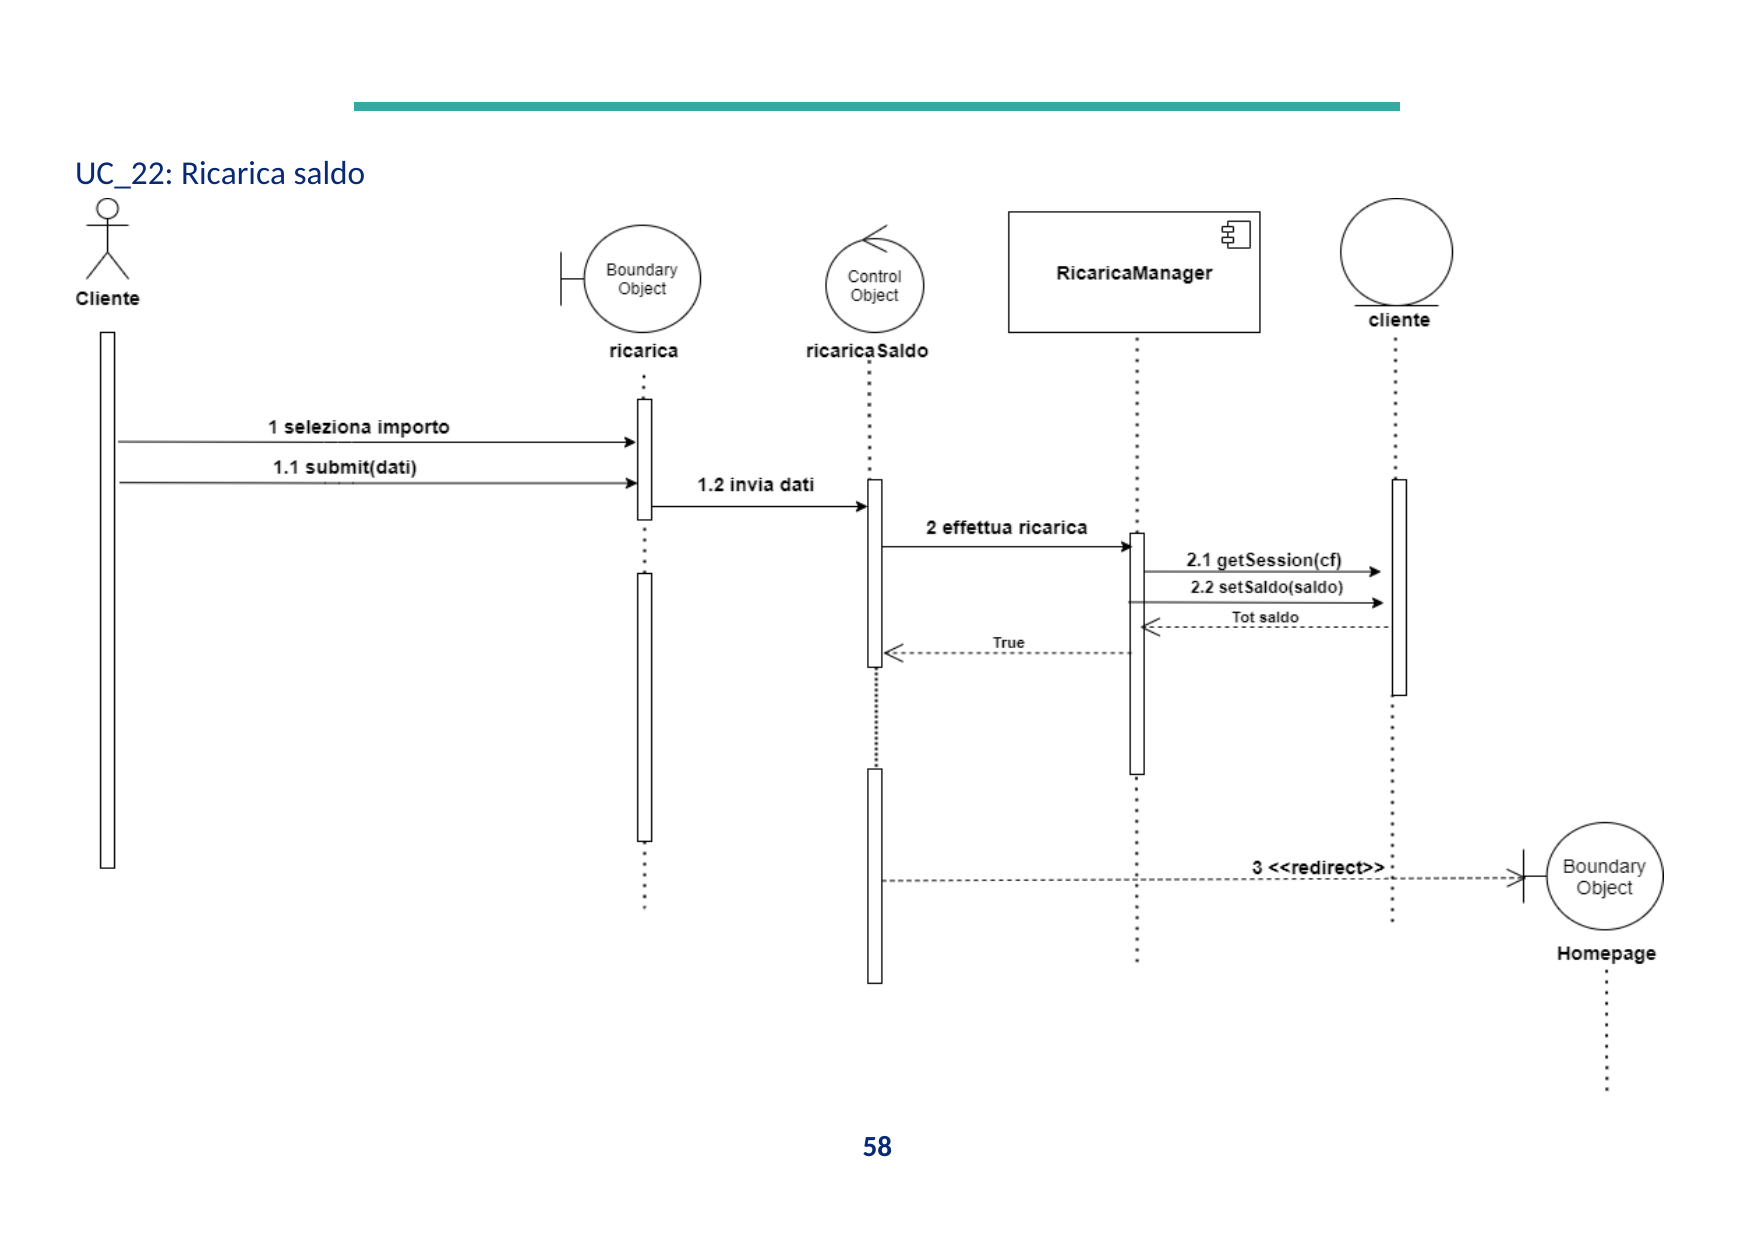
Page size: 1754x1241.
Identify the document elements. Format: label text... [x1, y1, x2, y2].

picture [75, 198, 1664, 1094]
text UC_22: Ricarica saldo [75, 152, 1679, 193]
